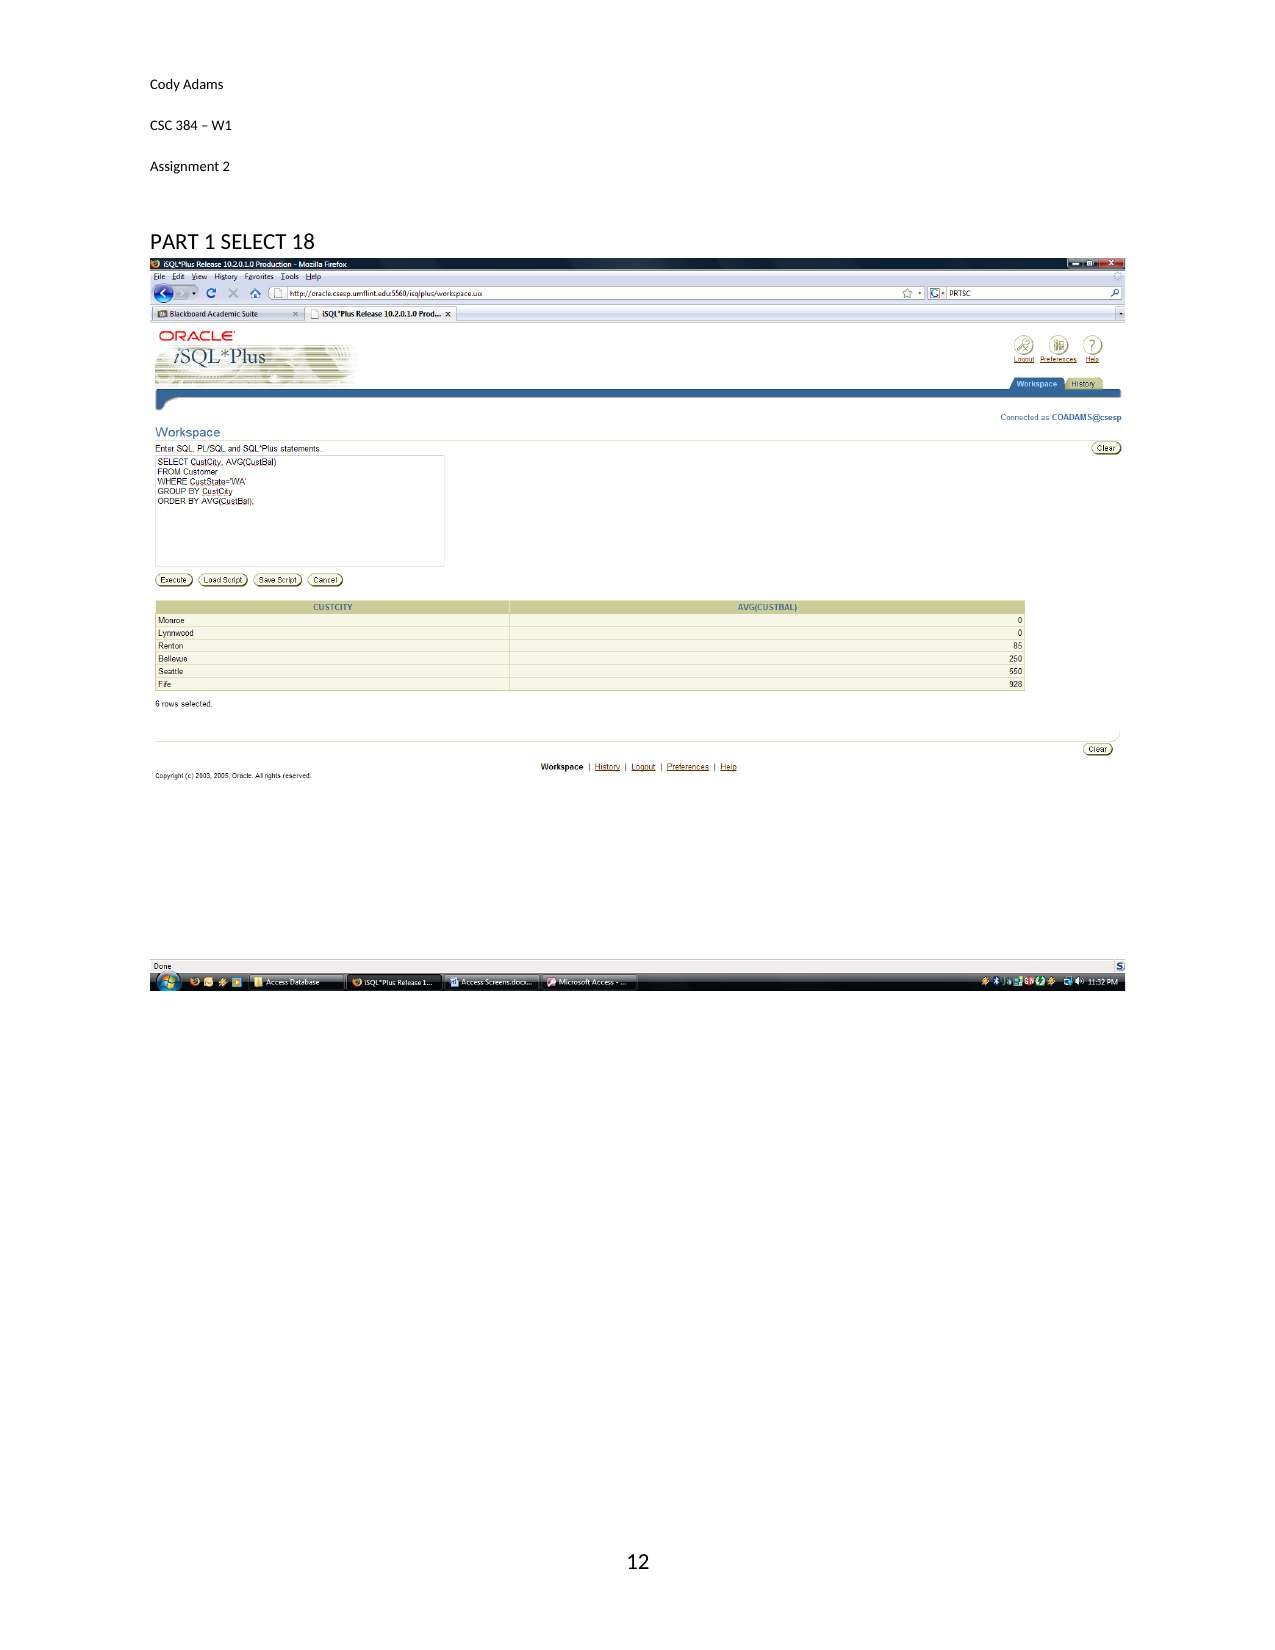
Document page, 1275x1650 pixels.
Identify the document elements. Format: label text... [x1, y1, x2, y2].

picture [150, 258, 1125, 991]
text PART 1 SELECT 18 [150, 227, 1125, 258]
